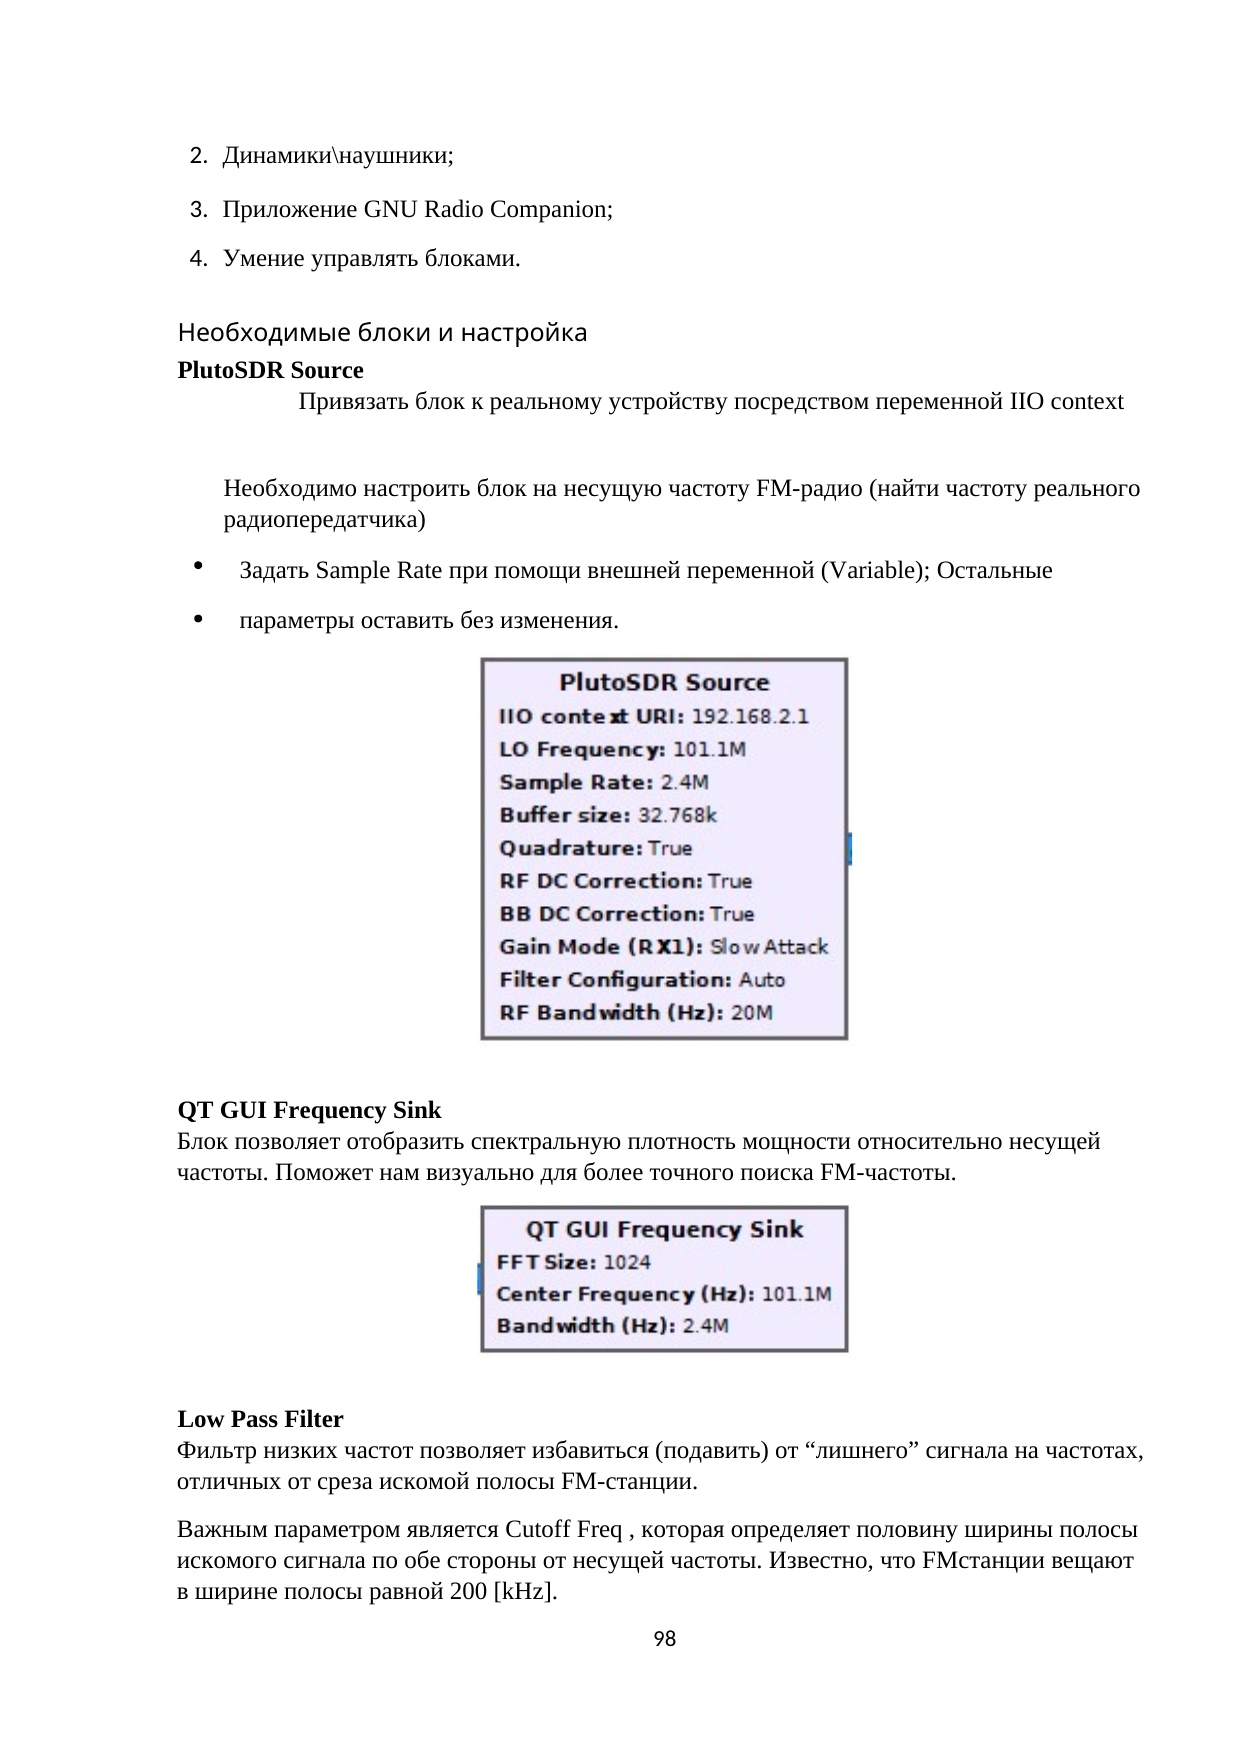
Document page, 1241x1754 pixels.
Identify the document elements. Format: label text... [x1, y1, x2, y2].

subtitle Необходимые блоки и настройка [177, 314, 1152, 348]
text Фильтр низких частот позволяет избавиться (подавить) от “лишнего” сигнала на частотах, отличных от среза искомой полосы FM-станции. [177, 1435, 1152, 1495]
text Необходимо настроить блок на несущую частоту FM-радио (найти частоту реального радиопередатчика) [223, 473, 1152, 533]
text Задать Sample Rate при помощи внешней переменной (Variable); Остальные параметры оставить без изменения. [195, 555, 1097, 634]
subtitle QT GUI Frequency Sink [177, 1095, 1152, 1124]
picture [477, 654, 853, 1047]
list Динамики\наушники; [189, 140, 1152, 170]
text Важным параметром является Cutoff Freq , которая определяет половину ширины полосы искомого сигнала по обе стороны от несущей частоты. Известно, что FMстанции вещают в ширине полосы равной 200 [kHz]. [177, 1514, 1152, 1605]
text Привязать блок к реальному устройству посредством переменной IIO context [177, 386, 1124, 415]
picture [477, 1204, 853, 1357]
subtitle Low Pass Filter [177, 1404, 1152, 1433]
list Приложение GNU Radio Companion; [189, 193, 1152, 223]
text Блок позволяет отобразить спектральную плотность мощности относительно несущей частоты. Поможет нам визуально для более точного поиска FM-частоты. [177, 1126, 1152, 1186]
list Умение управлять блоками. [189, 242, 1152, 273]
subtitle PlutoSDR Source [177, 355, 1152, 384]
